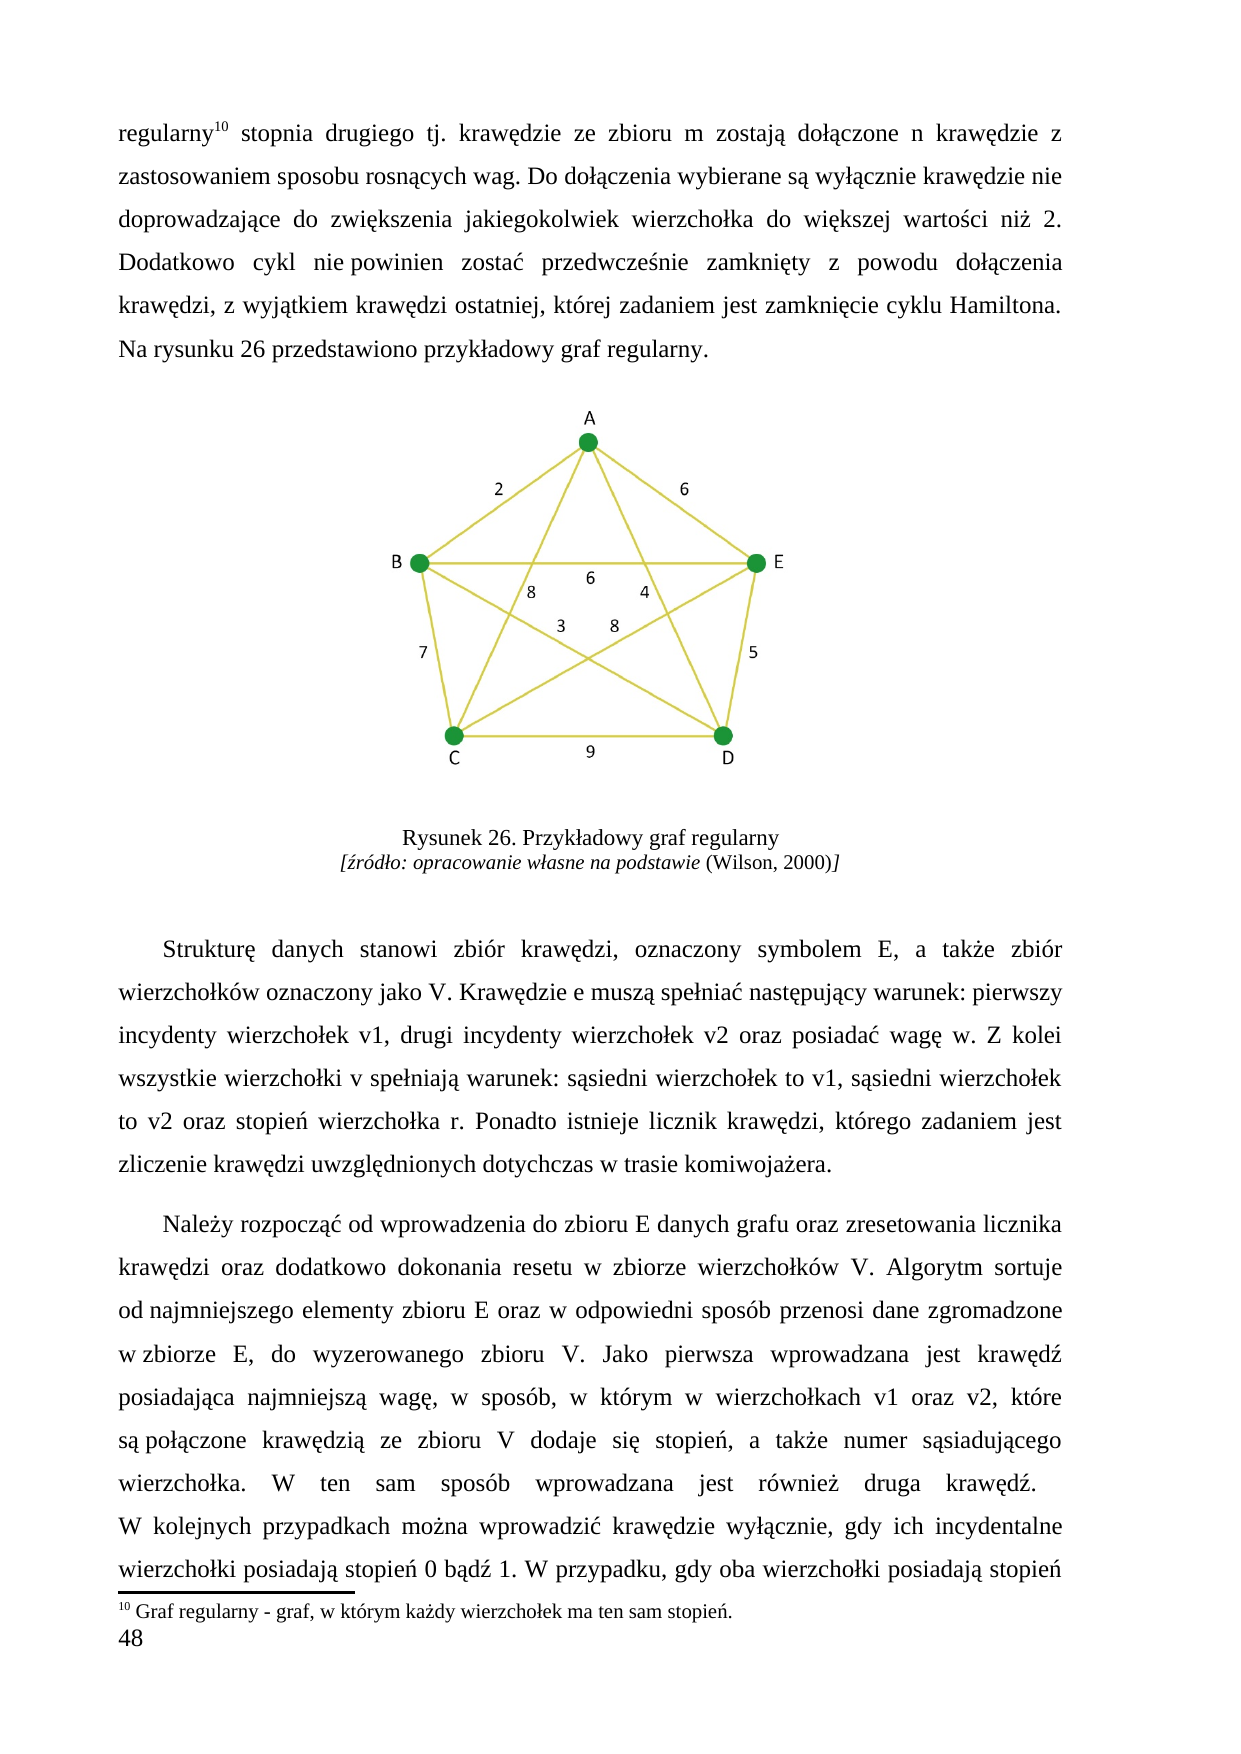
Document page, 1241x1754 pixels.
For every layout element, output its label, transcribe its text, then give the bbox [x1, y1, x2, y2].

text Strukturę danych stanowi zbiór krawędzi, oznaczony symbolem E, a także zbiór wierzchołków oznaczony jako V. Krawędzie e muszą spełniać następujący warunek: pierwszy incydenty wierzchołek v1, drugi incydenty wierzchołek v2 oraz posiadać wagę w. Z kolei wszystkie wierzchołki v spełniają warunek: sąsiedni wierzchołek to v1, sąsiedni wierzchołek to v2 oraz stopień wierzchołka r. Ponadto istnieje licznik krawędzi, którego zadaniem jest zliczenie krawędzi uwzględnionych dotychczas w trasie komiwojażera. [118, 934, 1063, 1178]
picture [368, 393, 813, 793]
text [źródło: opracowanie własne na podstawie ] [118, 850, 1063, 874]
text Rysunek 26. Przykładowy graf regularny [118, 824, 1063, 850]
